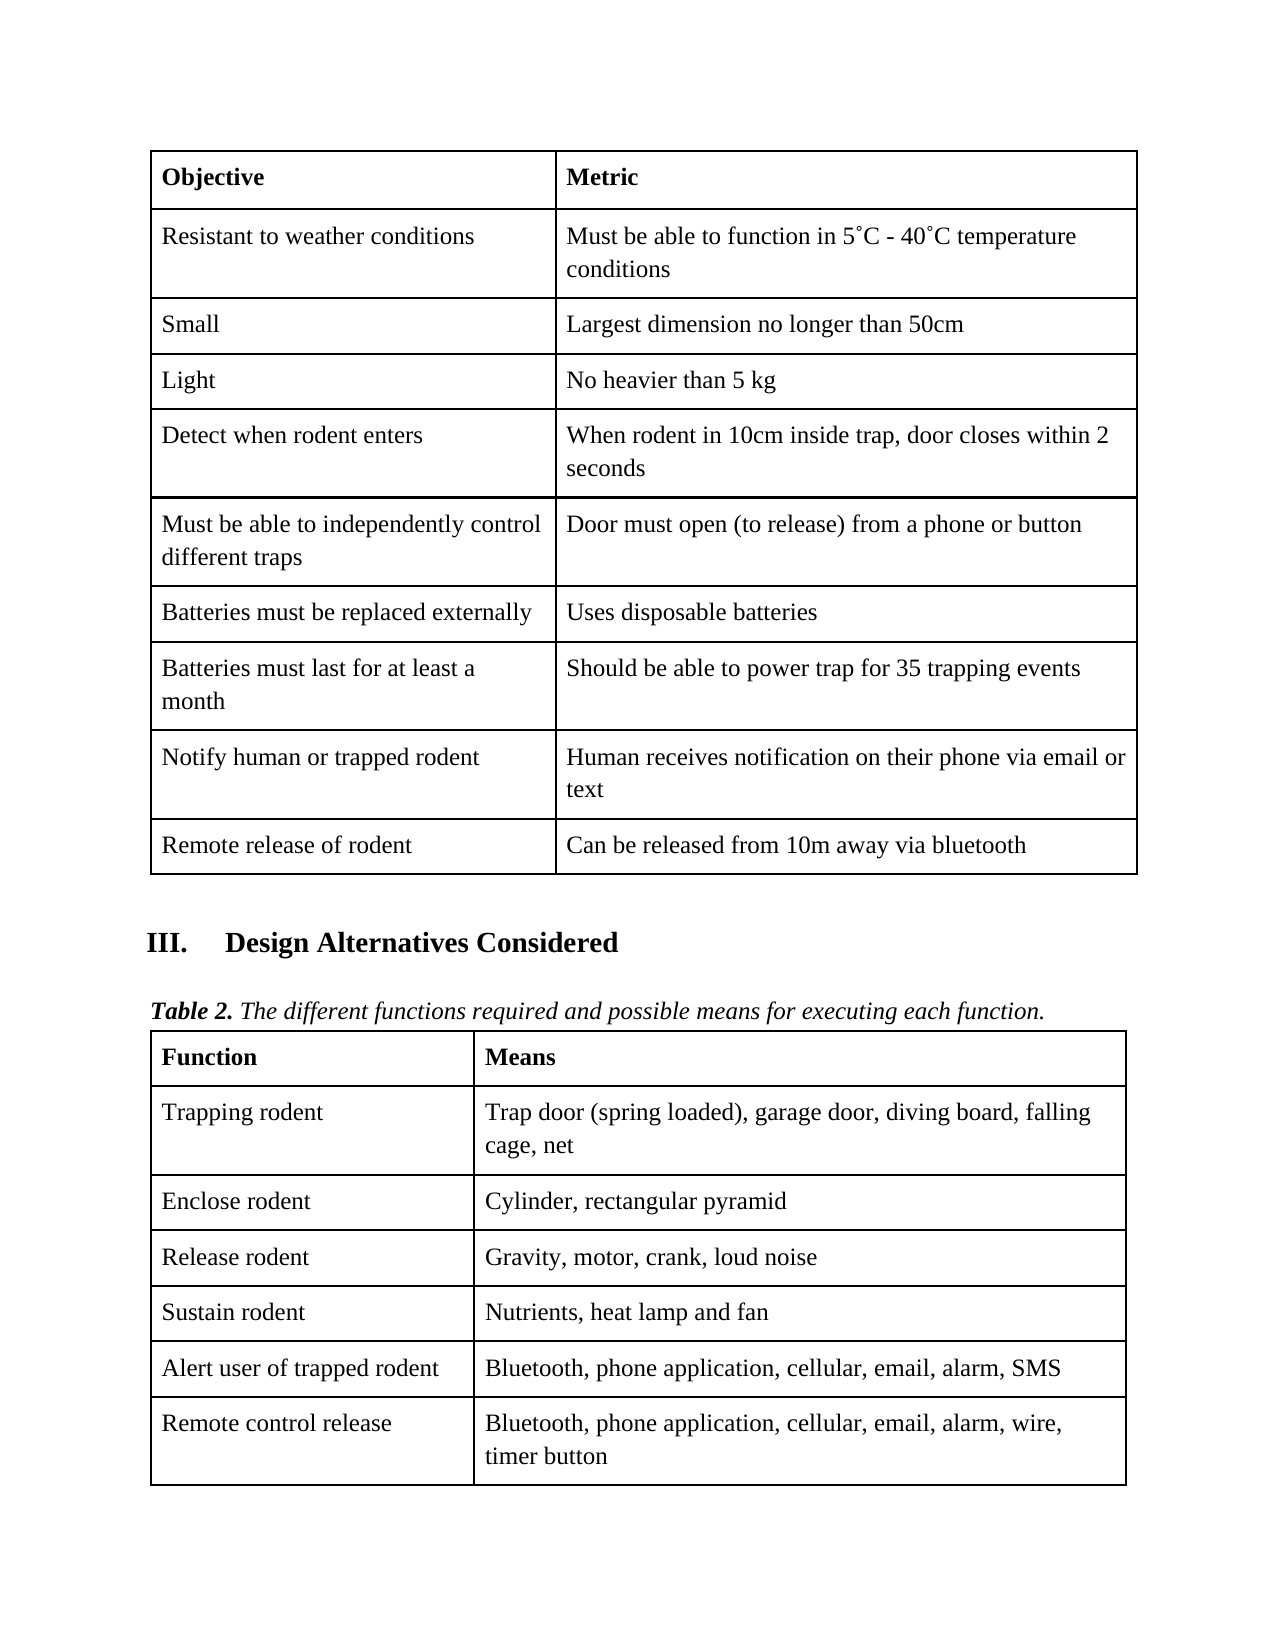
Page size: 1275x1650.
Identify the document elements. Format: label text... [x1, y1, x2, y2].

table_cell Can be released from 10m away via bluetooth [557, 820, 1136, 873]
table_cell Should be able to power trap for 35 trapping events [557, 643, 1136, 729]
table_cell Gravity, motor, crank, loud noise [475, 1231, 1125, 1284]
table_cell Nutrients, heat lamp and fan [475, 1287, 1125, 1340]
table_cell Release rodent [152, 1231, 473, 1284]
table_cell No heavier than 5 kg [557, 355, 1136, 408]
list Design Alternatives Considered [187, 925, 1125, 958]
table_cell Light [152, 355, 555, 408]
table_cell Alert user of trapped rodent [152, 1342, 473, 1396]
table_cell Remote release of rodent [152, 820, 555, 873]
table_cell Notify human or trapped rodent [152, 731, 555, 818]
table_cell Door must open (to release) from a phone or button [557, 499, 1136, 585]
table_cell Trapping rodent [152, 1087, 473, 1173]
table_header Metric [557, 152, 1136, 208]
table_cell Must be able to function in 5˚C - 40˚C temperature conditions [557, 210, 1136, 297]
table_header Objective [152, 152, 555, 208]
table_cell Must be able to independently control different traps [152, 499, 555, 585]
table_cell Cylinder, rectangular pyramid [475, 1176, 1125, 1229]
table_cell Detect when rodent enters [152, 410, 555, 496]
table_cell Small [152, 299, 555, 352]
table_cell When rodent in 10cm inside trap, door closes within 2 seconds [557, 410, 1136, 496]
table_cell Trap door (spring loaded), garage door, diving board, falling cage, net [475, 1087, 1125, 1173]
table_cell Remote control release [152, 1398, 473, 1484]
table_cell Bluetooth, phone application, cellular, email, alarm, SMS [475, 1342, 1125, 1396]
table_cell Bluetooth, phone application, cellular, email, alarm, wire, timer button [475, 1398, 1125, 1484]
table_cell Uses disposable batteries [557, 587, 1136, 641]
table_header Function [152, 1032, 473, 1085]
text Table 2. The different functions required and possible means for executing each function. [150, 996, 1125, 1025]
table_cell Sustain rodent [152, 1287, 473, 1340]
table_cell Batteries must last for at least a month [152, 643, 555, 729]
table_header Means [475, 1032, 1125, 1085]
table_cell Enclose rodent [152, 1176, 473, 1229]
table_cell Human receives notification on their phone via email or text [557, 731, 1136, 818]
table_cell Largest dimension no longer than 50cm [557, 299, 1136, 352]
table_cell Resistant to weather conditions [152, 210, 555, 297]
table_cell Batteries must be replaced externally [152, 587, 555, 641]
